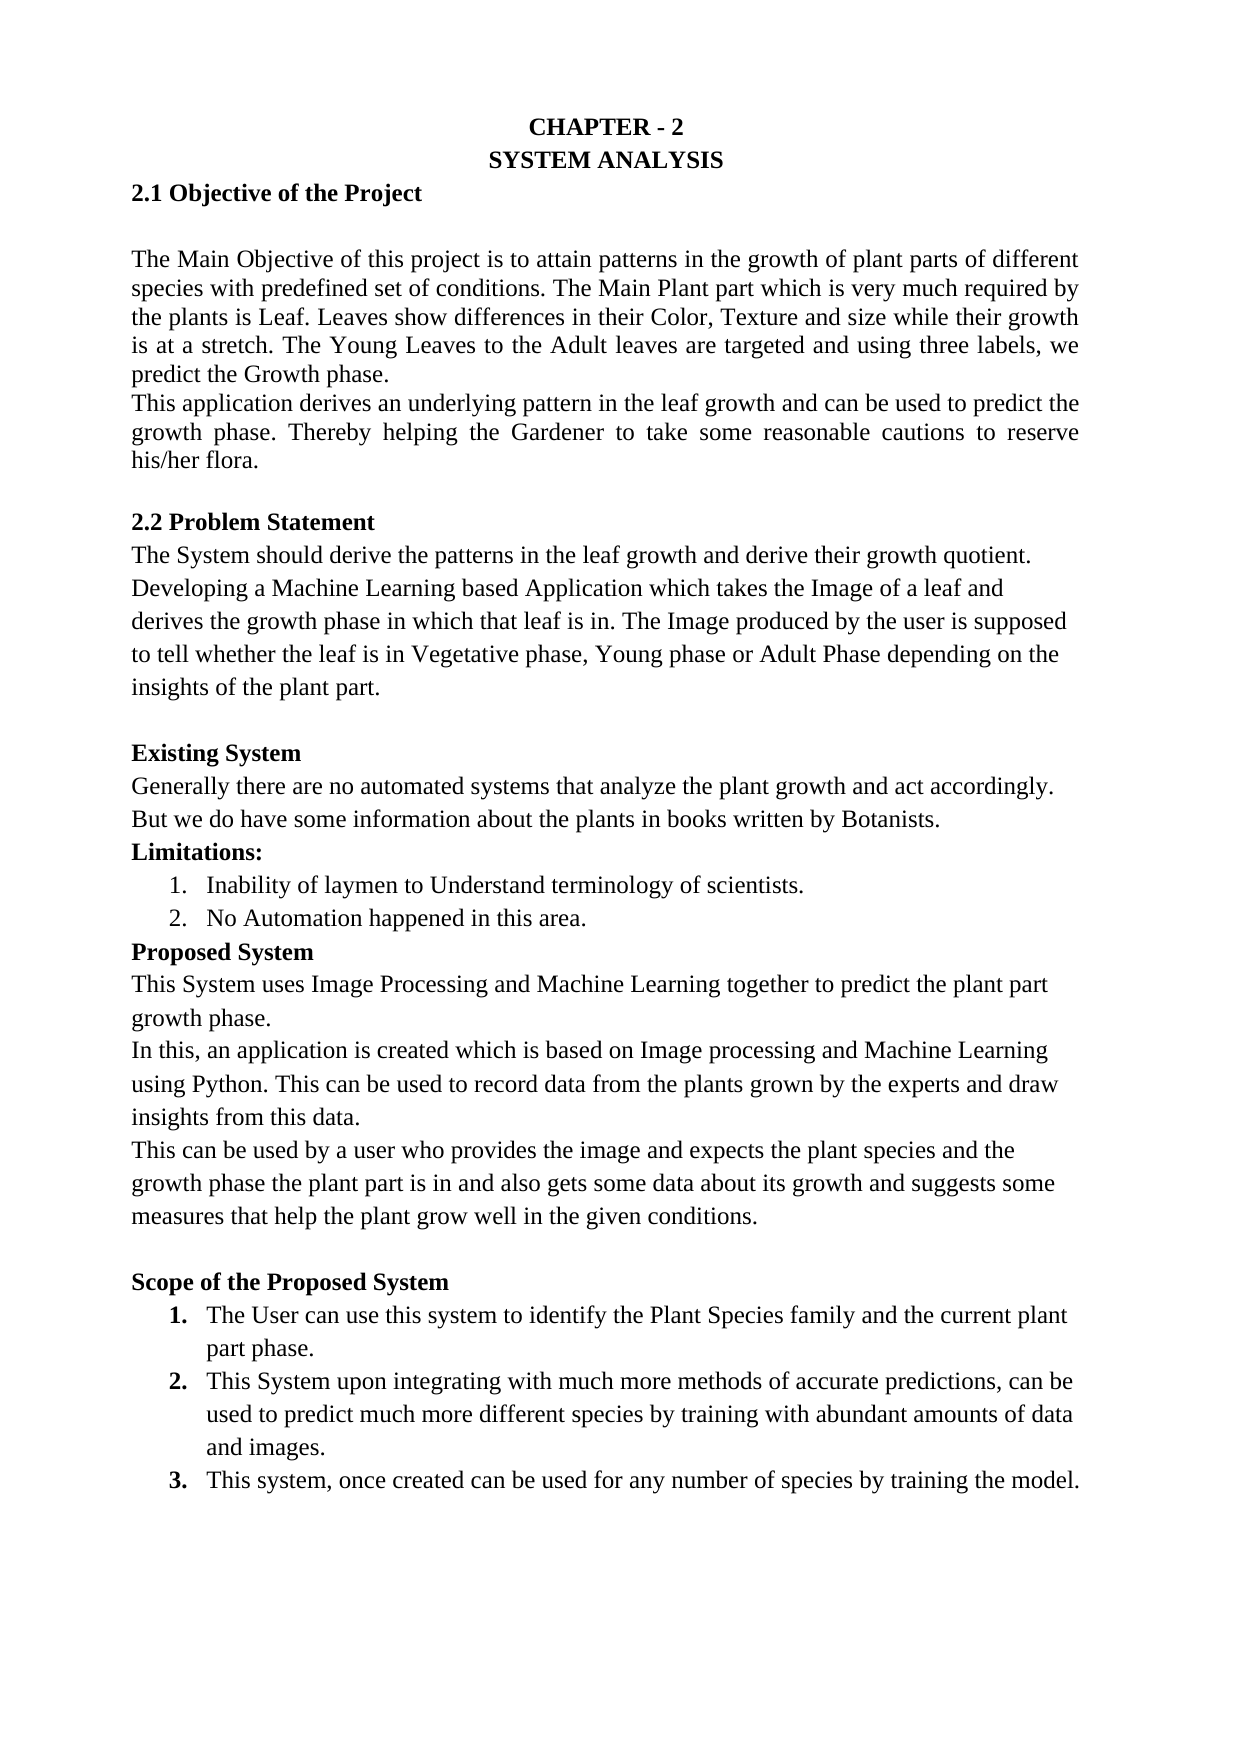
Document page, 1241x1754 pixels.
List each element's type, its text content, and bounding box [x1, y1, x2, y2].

text This can be used by a user who provides the image and expects the plant species and the growth phase the plant part is in and also gets some data about its growth and suggests some measures that help the plant grow well in the given conditions. [131, 1135, 1081, 1229]
list This System upon integrating with much more methods of accurate predictions, can be used to predict much more different species by training with abundant amounts of data and images. [169, 1366, 1081, 1461]
text Generally there are no automated systems that analyze the plant growth and act accordingly. But we do have some information about the plants in books written by Botanists. [131, 771, 1081, 833]
text 2.2 Problem Statement [131, 507, 1081, 536]
text This System uses Image Processing and Machine Learning together to predict the plant part growth phase. [131, 969, 1081, 1031]
text Existing System [131, 738, 1081, 767]
text Limitations: [131, 837, 1081, 866]
text CHAPTER - 2 [131, 112, 1081, 141]
list No Automation happened in this area. [169, 903, 1081, 932]
text SYSTEM ANALYSIS [131, 145, 1081, 174]
list This system, once created can be used for any number of species by training the model. [169, 1465, 1081, 1494]
list Inability of laymen to Understand terminology of scientists. [169, 871, 1081, 899]
text Scope of the Proposed System [131, 1267, 1081, 1296]
text In this, an application is created which is based on Image processing and Machine Learning using Python. This can be used to record data from the plants grown by the experts and draw insights from this data. [131, 1036, 1081, 1130]
text 2.1 Objective of the Project [131, 178, 1081, 207]
text The Main Objective of this project is to attain patterns in the growth of plant parts of different species with predefined set of conditions. The Main Plant part which is very much required by the plants is Leaf. Leaves show differences in their Color, Texture and size while their growth is at a stretch. The Young Leaves to the Adult leaves are targeted and using three labels, we predict the Growth phase. [131, 244, 1081, 388]
text The System should derive the patterns in the leaf growth and derive their growth quotient. Developing a Machine Learning based Application which takes the Image of a leaf and derives the growth phase in which that leaf is in. The Image produced by the user is supposed to tell whether the leaf is in Vegetative phase, Young phase or Adult Phase depending on the insights of the plant part. [131, 540, 1081, 701]
list The User can use this system to identify the Plant Species family and the current plant part phase. [169, 1300, 1081, 1362]
text Proposed System [131, 937, 1081, 965]
text This application derives an underlying pattern in the leaf growth and can be used to predict the growth phase. Thereby helping the Gardener to take some reasonable cautions to reserve his/her flora. [131, 388, 1081, 474]
